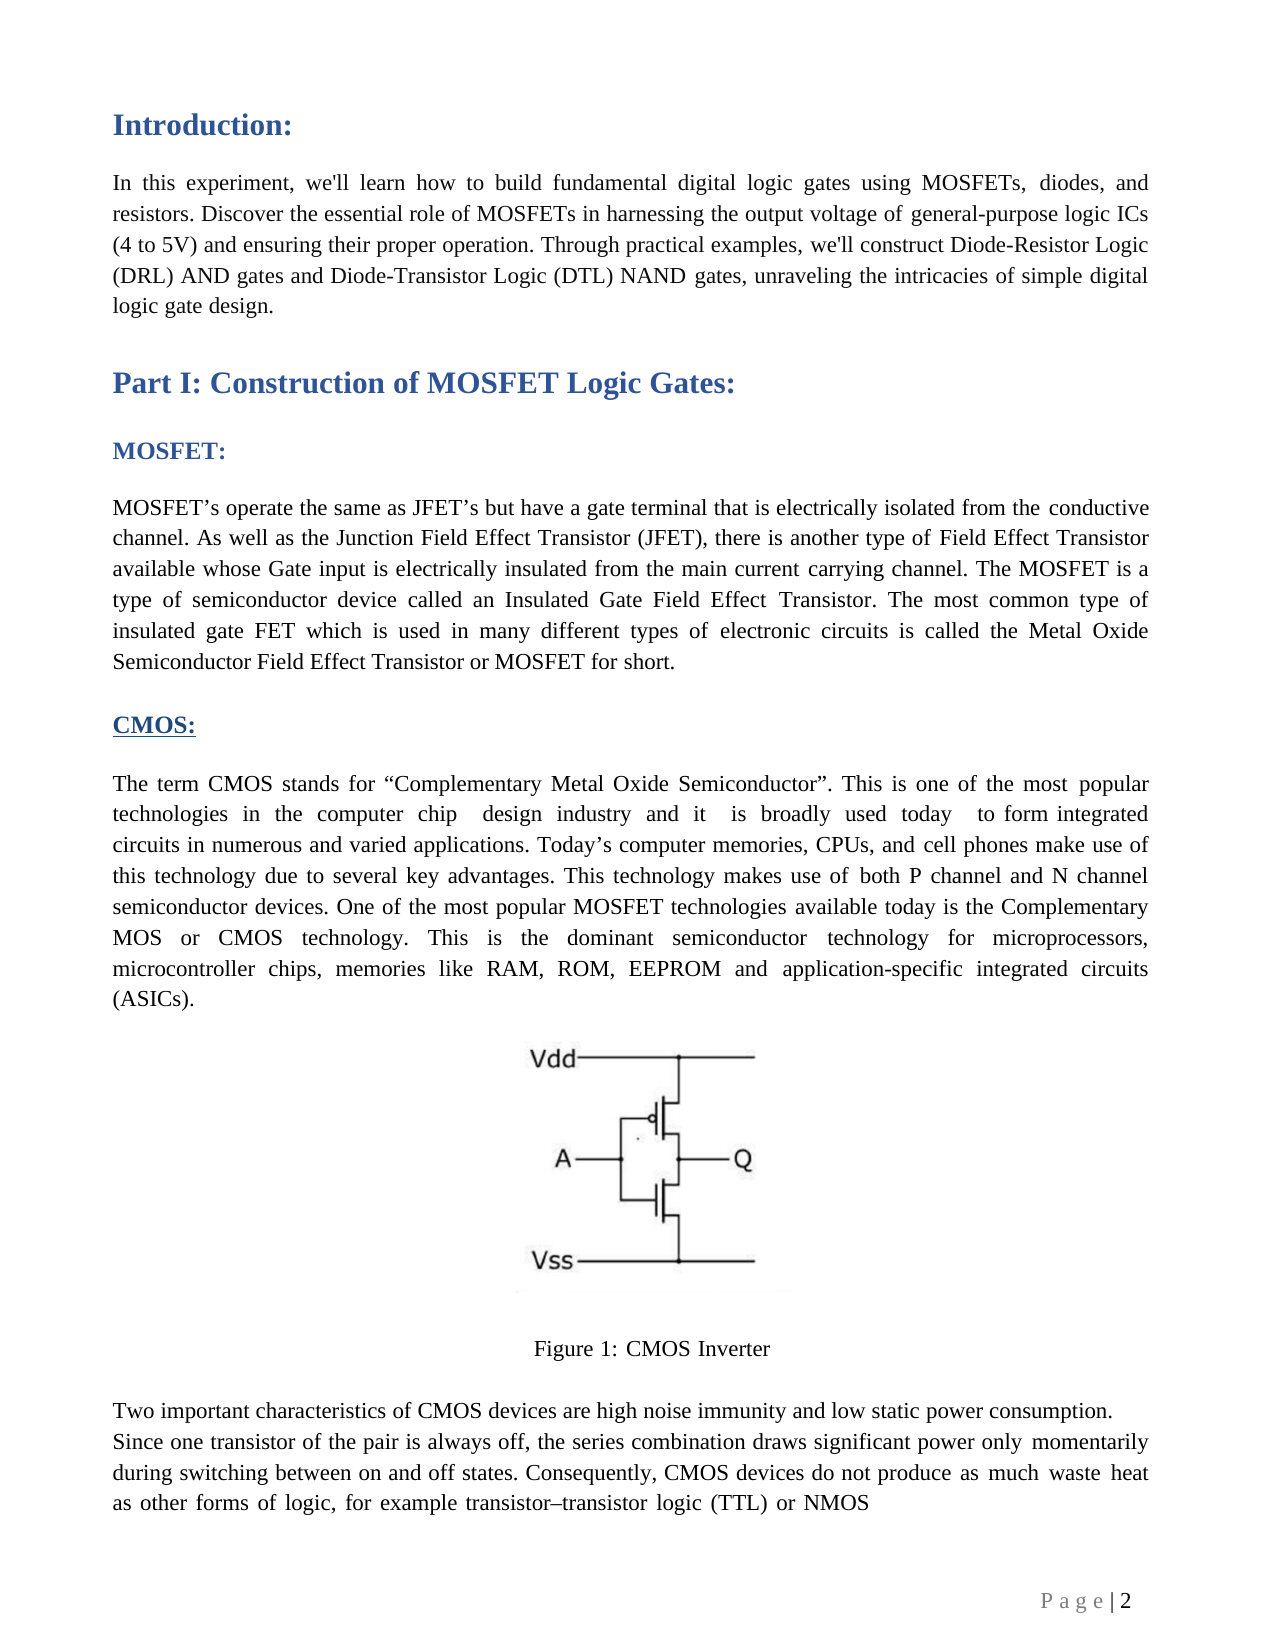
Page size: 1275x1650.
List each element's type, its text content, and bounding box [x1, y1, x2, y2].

text The term CMOS stands for “Complementary Metal Oxide Semiconductor”. This is one of the most popular technologies in the computer chip design industry and it is broadly used today to form integrated circuits in numerous and varied applications. Today’s computer memories, CPUs, and cell phones make use of this technology due to several key advantages. This technology makes use of both P channel and N channel semiconductor devices. One of the most popular MOSFET technologies available today is the Complementary MOS or CMOS technology. This is the dominant semiconductor technology for microprocessors, microcontroller chips, memories like RAM, ROM, EEPROM and application-specific integrated circuits (ASICs). [112, 769, 1149, 1012]
text Since one transistor of the pair is always off, the series combination draws significant power only momentarily during switching between on and off states. Consequently, CMOS devices do not produce as much waste heat as other forms of logic, for example transistor–transistor logic (TTL) or NMOS [112, 1428, 1149, 1516]
text In this experiment, we'll learn how to build fundamental digital logic gates using MOSFETs, diodes, and resistors. Discover the essential role of MOSFETs in harnessing the output voltage of general-purpose logic ICs (4 to 5V) and ensuring their proper operation. Through practical examples, we'll construct Diode-Resistor Logic (DRL) AND gates and Diode-Transistor Logic (DTL) NAND gates, unraveling the intricacies of simple digital logic gate design. [112, 169, 1149, 319]
subtitle MOSFET: [112, 436, 1185, 465]
text Figure 1: CMOS Inverter [312, 1334, 992, 1361]
text CMOS: [112, 711, 1185, 739]
text Two important characteristics of CMOS devices are high noise immunity and low static power consumption. [112, 1397, 1149, 1423]
picture [507, 1041, 855, 1334]
text MOSFET’s operate the same as JFET’s but have a gate terminal that is electrically isolated from the conductive channel. As well as the Junction Field Effect Transistor (JFET), there is another type of Field Effect Transistor available whose Gate input is electrically insulated from the main current carrying channel. The MOSFET is a type of semiconductor device called an Insulated Gate Field Effect Transistor. The most common type of insulated gate FET which is used in many different types of electronic circuits is called the Metal Oxide Semiconductor Field Effect Transistor or MOSFET for short. [112, 493, 1149, 674]
subtitle Introduction: [112, 107, 1185, 142]
subtitle Part I: Construction of MOSFET Logic Gates: [112, 364, 1185, 400]
